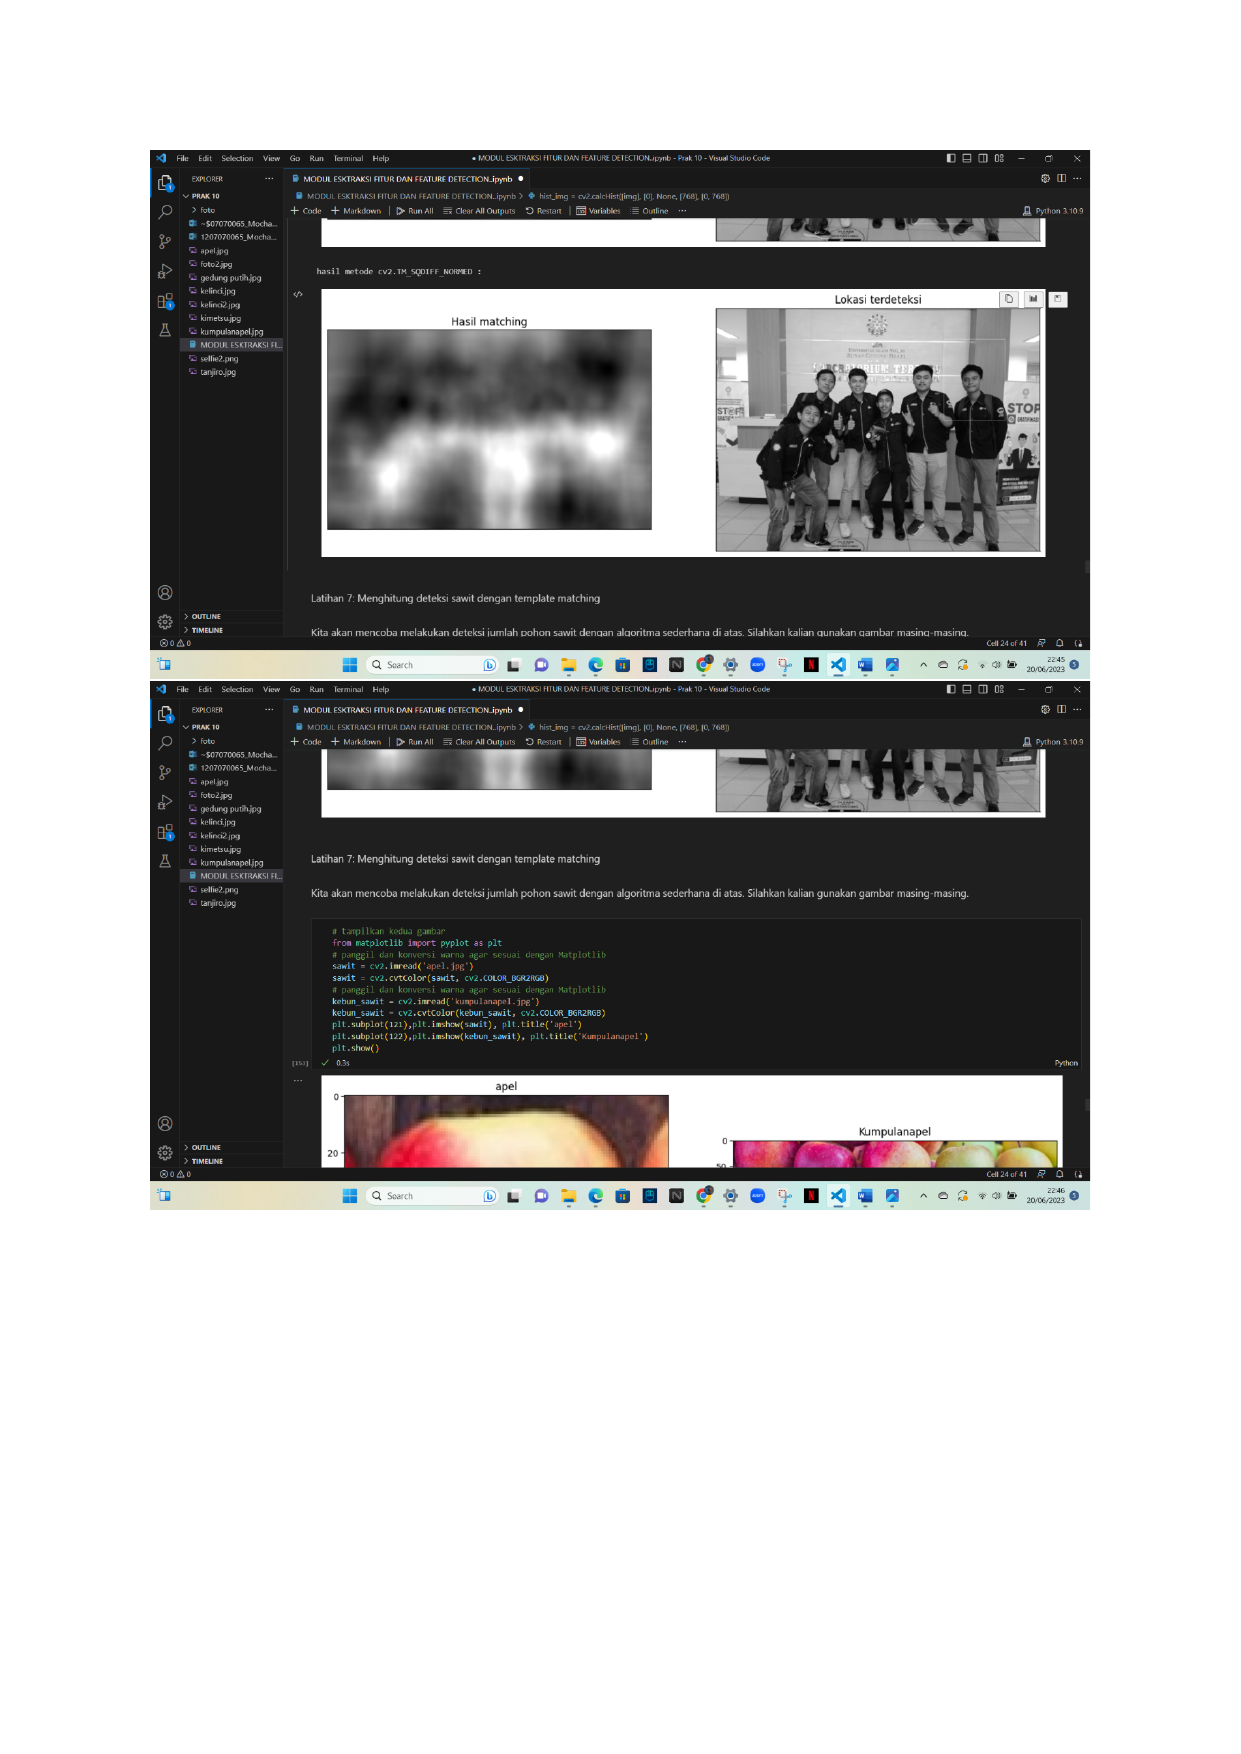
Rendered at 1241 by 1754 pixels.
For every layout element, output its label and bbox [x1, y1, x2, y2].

picture [150, 150, 1091, 679]
picture [150, 681, 1091, 1210]
